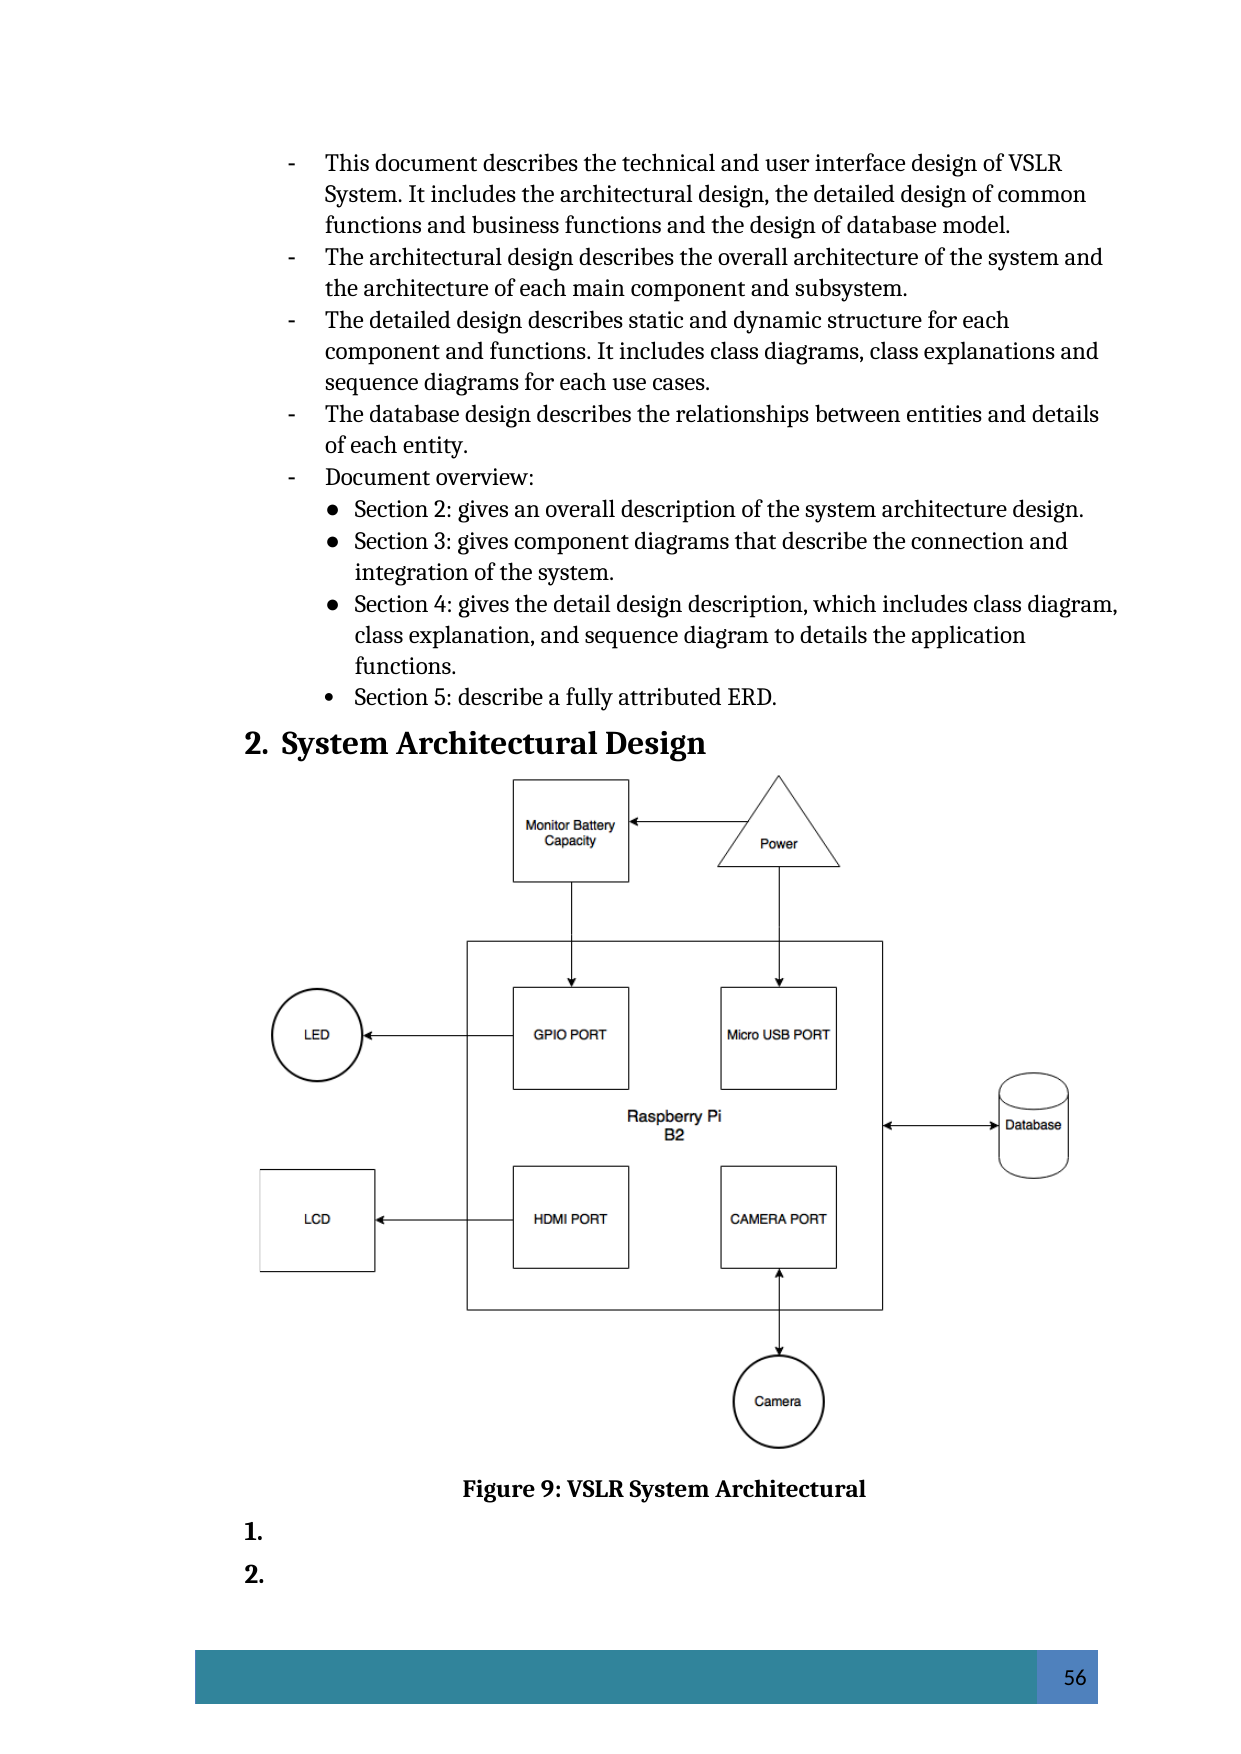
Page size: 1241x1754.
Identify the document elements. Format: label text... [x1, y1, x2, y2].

list The architectural design describes the overall architecture of the system and the architecture of each main component and subsystem. [287, 242, 1122, 302]
list Section 4: gives the detail design description, which includes class diagram, class explanation, and sequence diagram to details the application functions. [325, 589, 1122, 681]
subtitle System Architectural Design [244, 724, 1122, 763]
list The database design describes the relationships between entities and details of each entity. [287, 399, 1122, 459]
picture [259, 775, 1070, 1450]
list This document describes the technical and user interface design of VSLR System. It includes the architectural design, the detailed design of common functions and business functions and the design of database model. [287, 148, 1122, 239]
list Section 2: gives an overall description of the system architecture design. [325, 494, 1122, 523]
list The detailed design describes static and dynamic structure for each component and functions. It includes class diagrams, class explanations and sequence diagrams for each use cases. [287, 305, 1122, 397]
list Figure 9: VSLR System Architectural [207, 1475, 1122, 1503]
list Document overview: [287, 462, 1122, 492]
list Section 3: gives component diagrams that describe the connection and integration of the system. [325, 526, 1122, 587]
list Section 5: describe a fully attributed ERD. [325, 683, 1122, 712]
